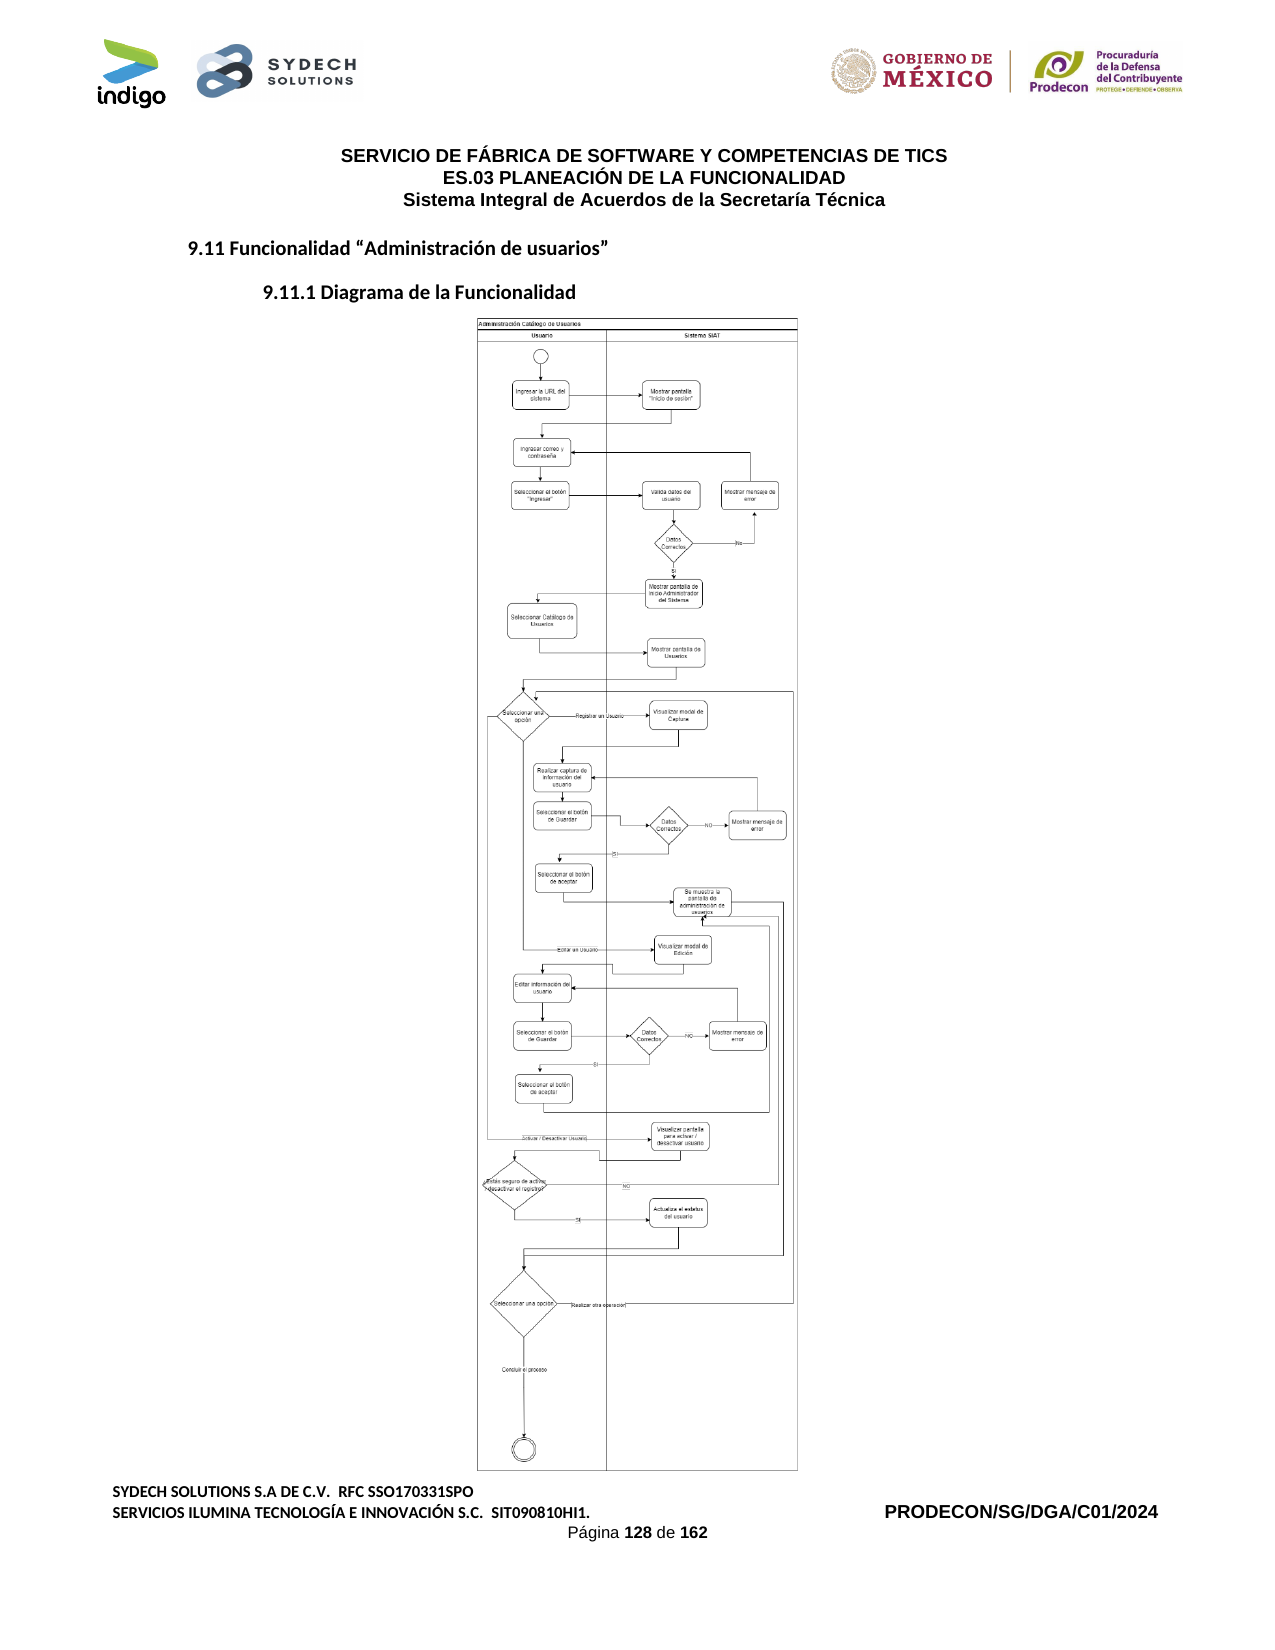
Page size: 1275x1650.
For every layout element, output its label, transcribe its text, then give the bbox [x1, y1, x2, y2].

subtitle 9.11.1 Diagrama de la Funcionalidad [187, 279, 1162, 305]
picture [67, 24, 364, 118]
picture [831, 48, 1011, 94]
subtitle 9.11 Funcionalidad “Administración de usuarios” [112, 235, 1162, 261]
picture [477, 318, 798, 1471]
picture [1028, 41, 1184, 100]
